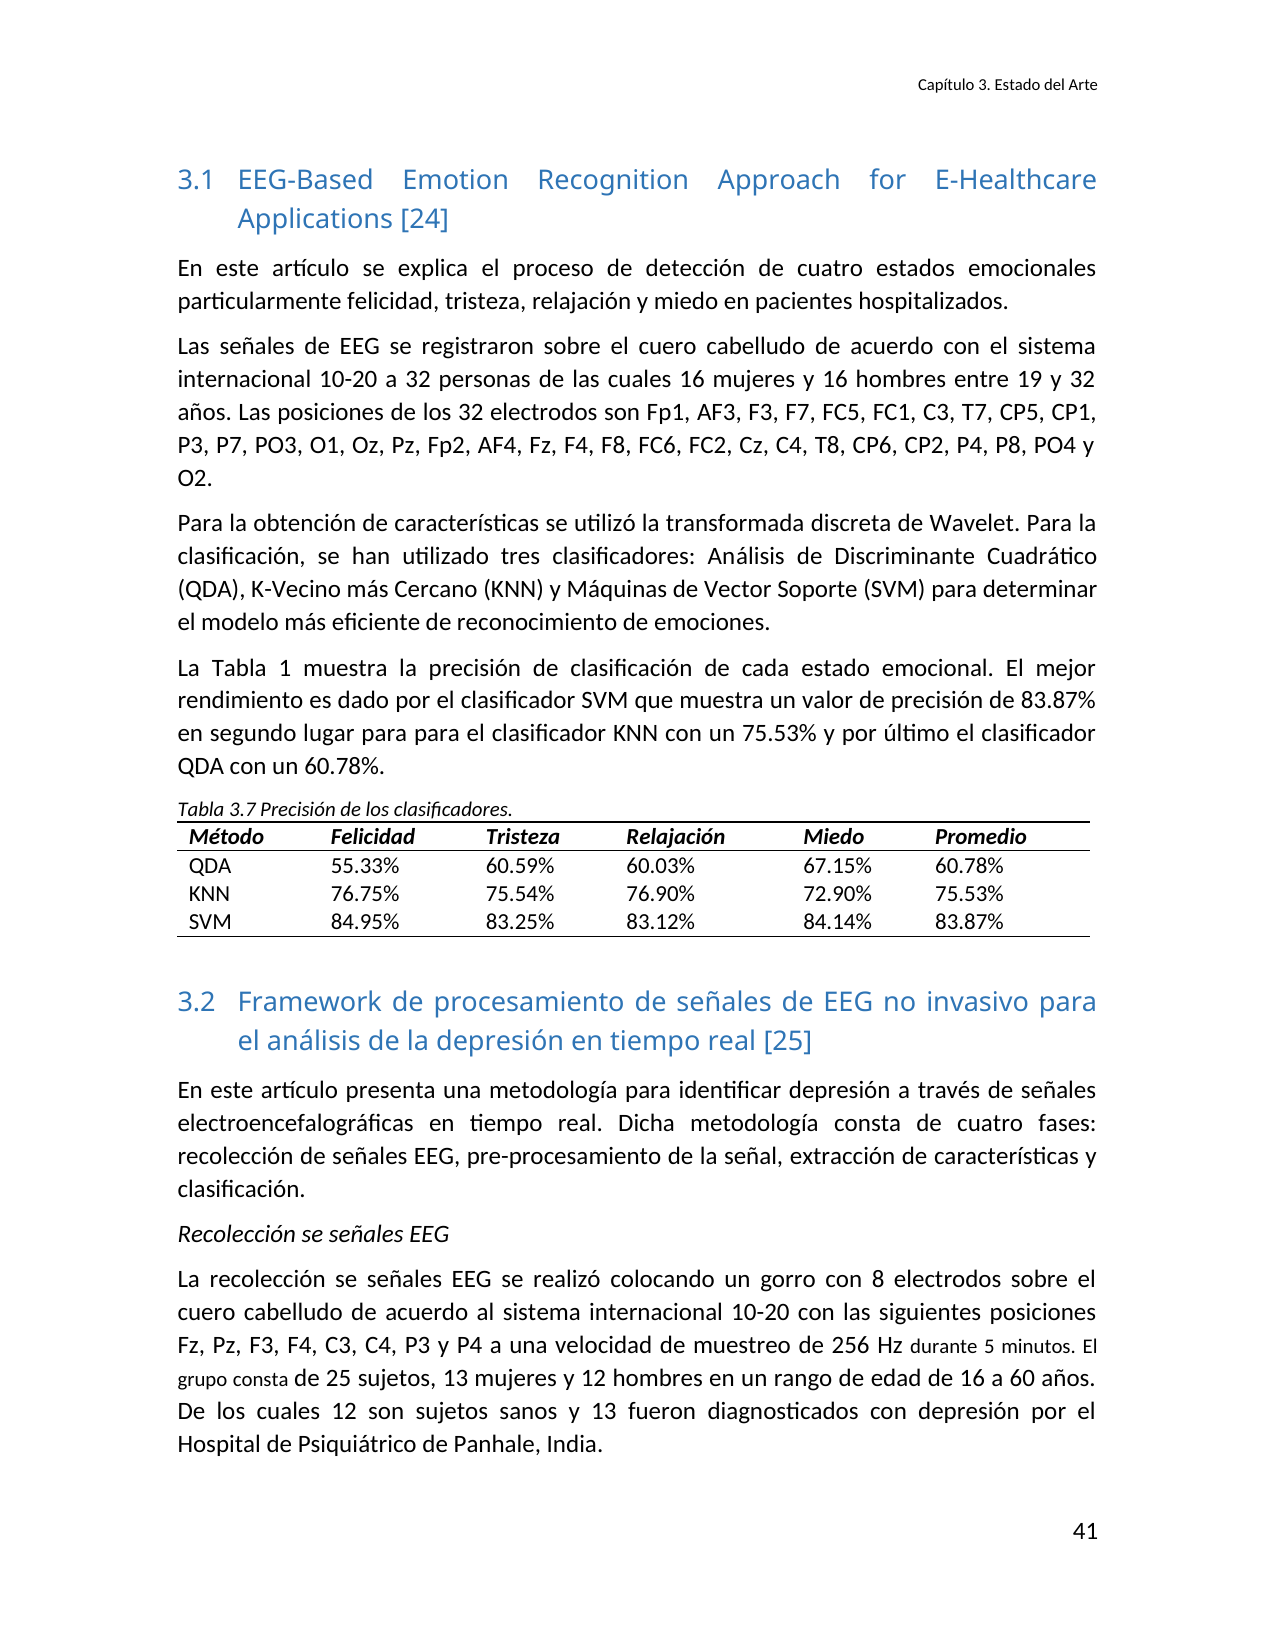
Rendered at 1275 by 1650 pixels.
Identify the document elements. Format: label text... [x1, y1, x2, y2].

table_cell 76.75% [319, 880, 474, 907]
table_cell 75.54% [474, 880, 615, 907]
table_cell 83.25% [474, 908, 615, 936]
table_cell 83.12% [615, 908, 792, 936]
table_cell 67.15% [792, 851, 924, 879]
text Las señales de EEG se registraron sobre el cuero cabelludo de acuerdo con el sistema internacional 10-20 a 32 personas de las cuales 16 mujeres y 16 hombres entre 19 y 32 años. Las posiciones de los 32 electrodos son Fp1, AF3, F3, F7, FC5, FC1, C3, T7, CP5, CP1, P3, P7, PO3, O1, Oz, Pz, Fp2, AF4, Fz, F4, F8, FC6, FC2, Cz, C4, T8, CP6, CP2, P4, P8, PO4 y O2. [177, 331, 1098, 493]
text Para la obtención de características se utilizó la transformada discreta de Wavelet. Para la clasificación, se han utilizado tres clasificadores: Análisis de Discriminante Cuadrático (QDA), K-Vecino más Cercano (KNN) y Máquinas de Vector Soporte (SVM) para determinar el modelo más eficiente de reconocimiento de emociones. [177, 508, 1098, 637]
table_cell 72.90% [792, 880, 924, 907]
text Recolección se señales EEG [177, 1218, 1098, 1249]
text En este artículo presenta una metodología para identificar depresión a través de señales electroencefalográficas en tiempo real. Dicha metodología consta de cuatro fases: recolección de señales EEG, pre-procesamiento de la señal, extracción de características y clasificación. [177, 1074, 1098, 1203]
table_cell 60.59% [474, 851, 615, 879]
table_cell 55.33% [319, 851, 474, 879]
table_cell 60.03% [615, 851, 792, 879]
table_cell 83.87% [924, 908, 1090, 936]
table_header Tristeza [474, 823, 615, 850]
table_header Método [177, 823, 319, 850]
text En este artículo se explica el proceso de detección de cuatro estados emocionales particularmente felicidad, tristeza, relajación y miedo en pacientes hospitalizados. [177, 252, 1098, 316]
table_header Miedo [792, 823, 924, 850]
table_cell 76.90% [615, 880, 792, 907]
table_header Felicidad [319, 823, 474, 850]
table_header Relajación [615, 823, 792, 850]
table_cell SVM [177, 908, 319, 936]
table_cell KNN [177, 880, 319, 907]
table_cell QDA [177, 851, 319, 879]
table_cell 60.78% [924, 851, 1090, 879]
subtitle Framework de procesamiento de señales de EEG no invasivo para el análisis de la depresión en tiempo real [25] [177, 982, 1098, 1059]
text La recolección se señales EEG se realizó colocando un gorro con 8 electrodos sobre el cuero cabelludo de acuerdo al sistema internacional 10-20 con las siguientes posiciones Fz, Pz, F3, F4, C3, C4, P3 y P4 a una velocidad de muestreo de 256 Hz durante 5 minutos. El grupo consta de 25 sujetos, 13 mujeres y 12 hombres en un rango de edad de 16 a 60 años. De los cuales 12 son sujetos sanos y 13 fueron diagnosticados con depresión por el Hospital de Psiquiátrico de Panhale, India. [177, 1264, 1098, 1459]
table_cell 75.53% [924, 880, 1090, 907]
table_header Promedio [924, 823, 1090, 850]
subtitle EEG-Based Emotion Recognition Approach for E-Healthcare Applications [24] [177, 160, 1098, 237]
table_cell 84.14% [792, 908, 924, 936]
text La Tabla 1 muestra la precisión de clasificación de cada estado emocional. El mejor rendimiento es dado por el clasificador SVM que muestra un valor de precisión de 83.87% en segundo lugar para para el clasificador KNN con un 75.53% y por último el clasificador QDA con un 60.78%. [177, 652, 1098, 781]
table_cell 84.95% [319, 908, 474, 936]
